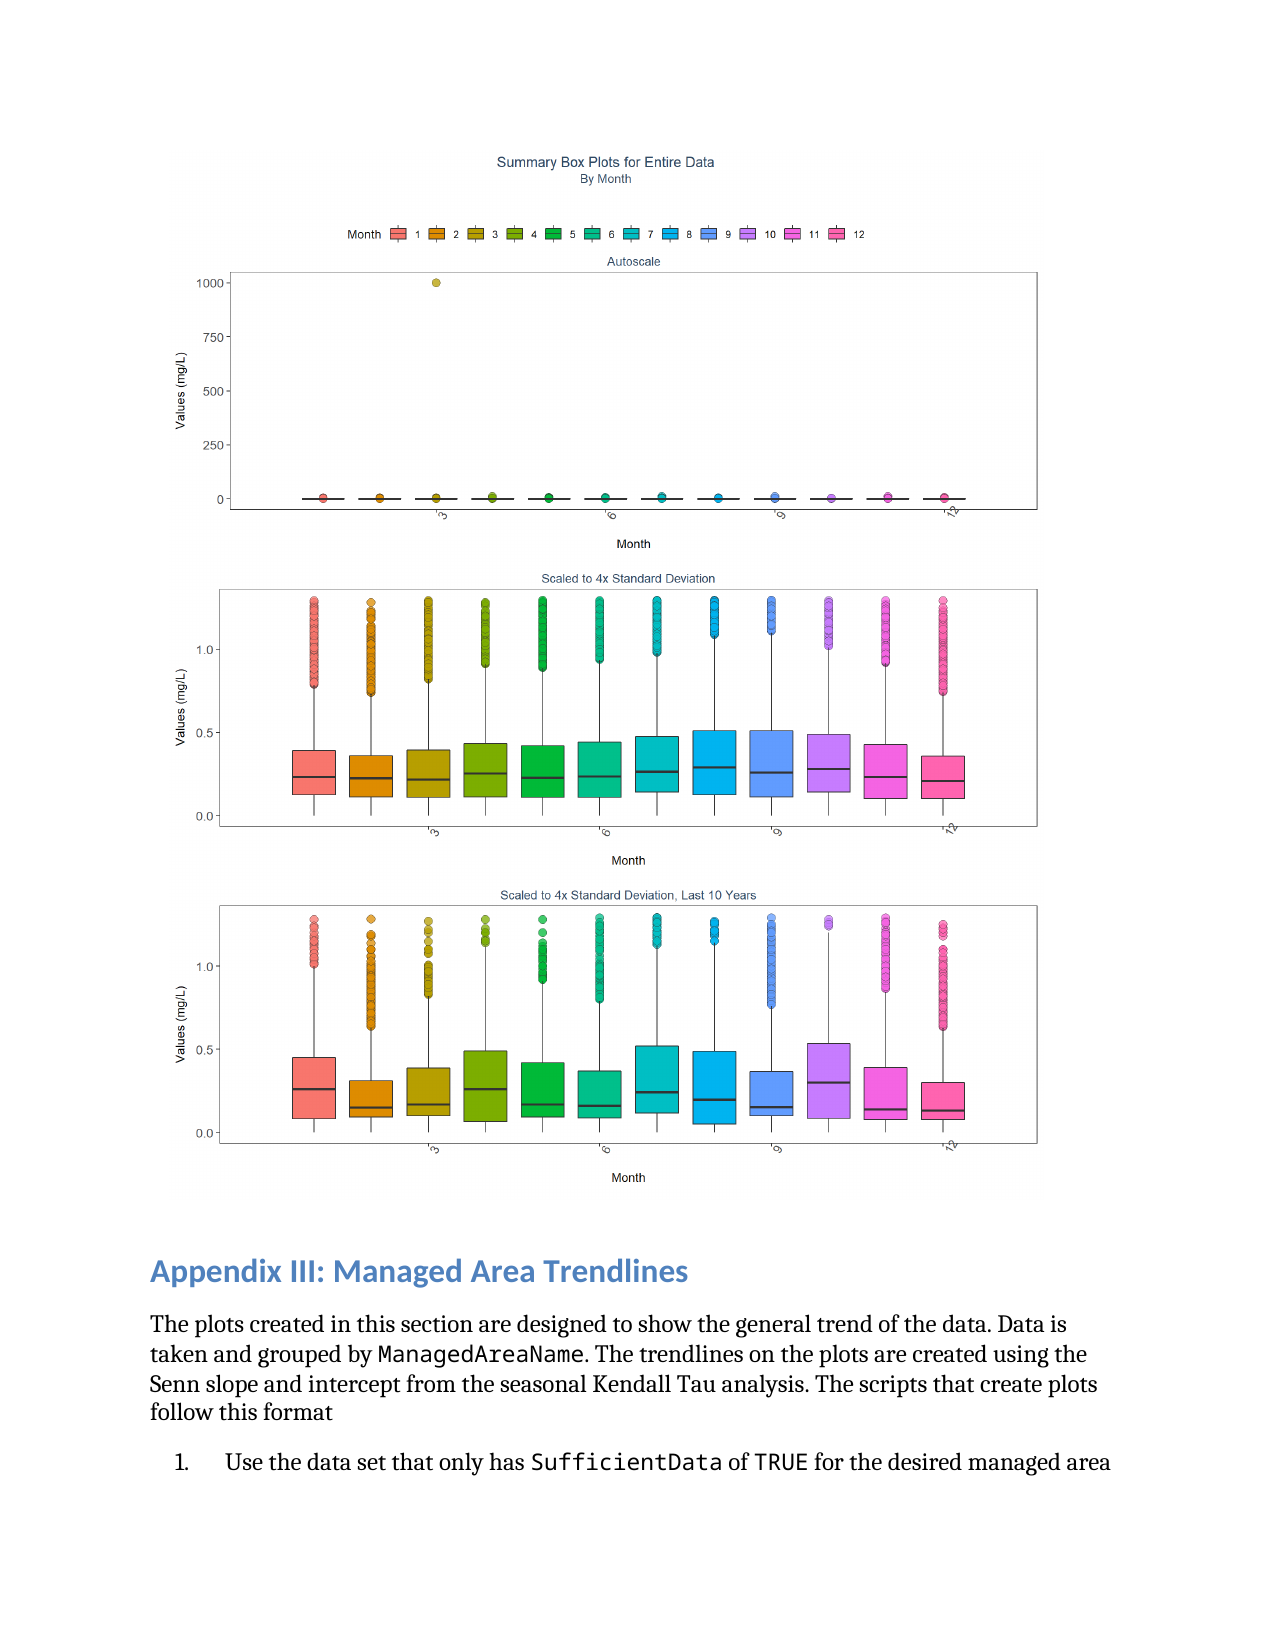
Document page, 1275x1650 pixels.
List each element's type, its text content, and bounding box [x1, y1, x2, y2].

text The plots created in this section are designed to show the general trend of the data. Data is taken and grouped by ManagedAreaName. The trendlines on the plots are created using the Senn slope and intercept from the seasonal Kendall Tau analysis. The scripts that create plots follow this format [150, 1309, 1125, 1427]
subtitle Appendix III: Managed Area Trendlines [150, 1250, 1125, 1291]
picture [168, 150, 1044, 1200]
list Use the data set that only has SufficientData of TRUE for the desired managed area [175, 1446, 1125, 1477]
